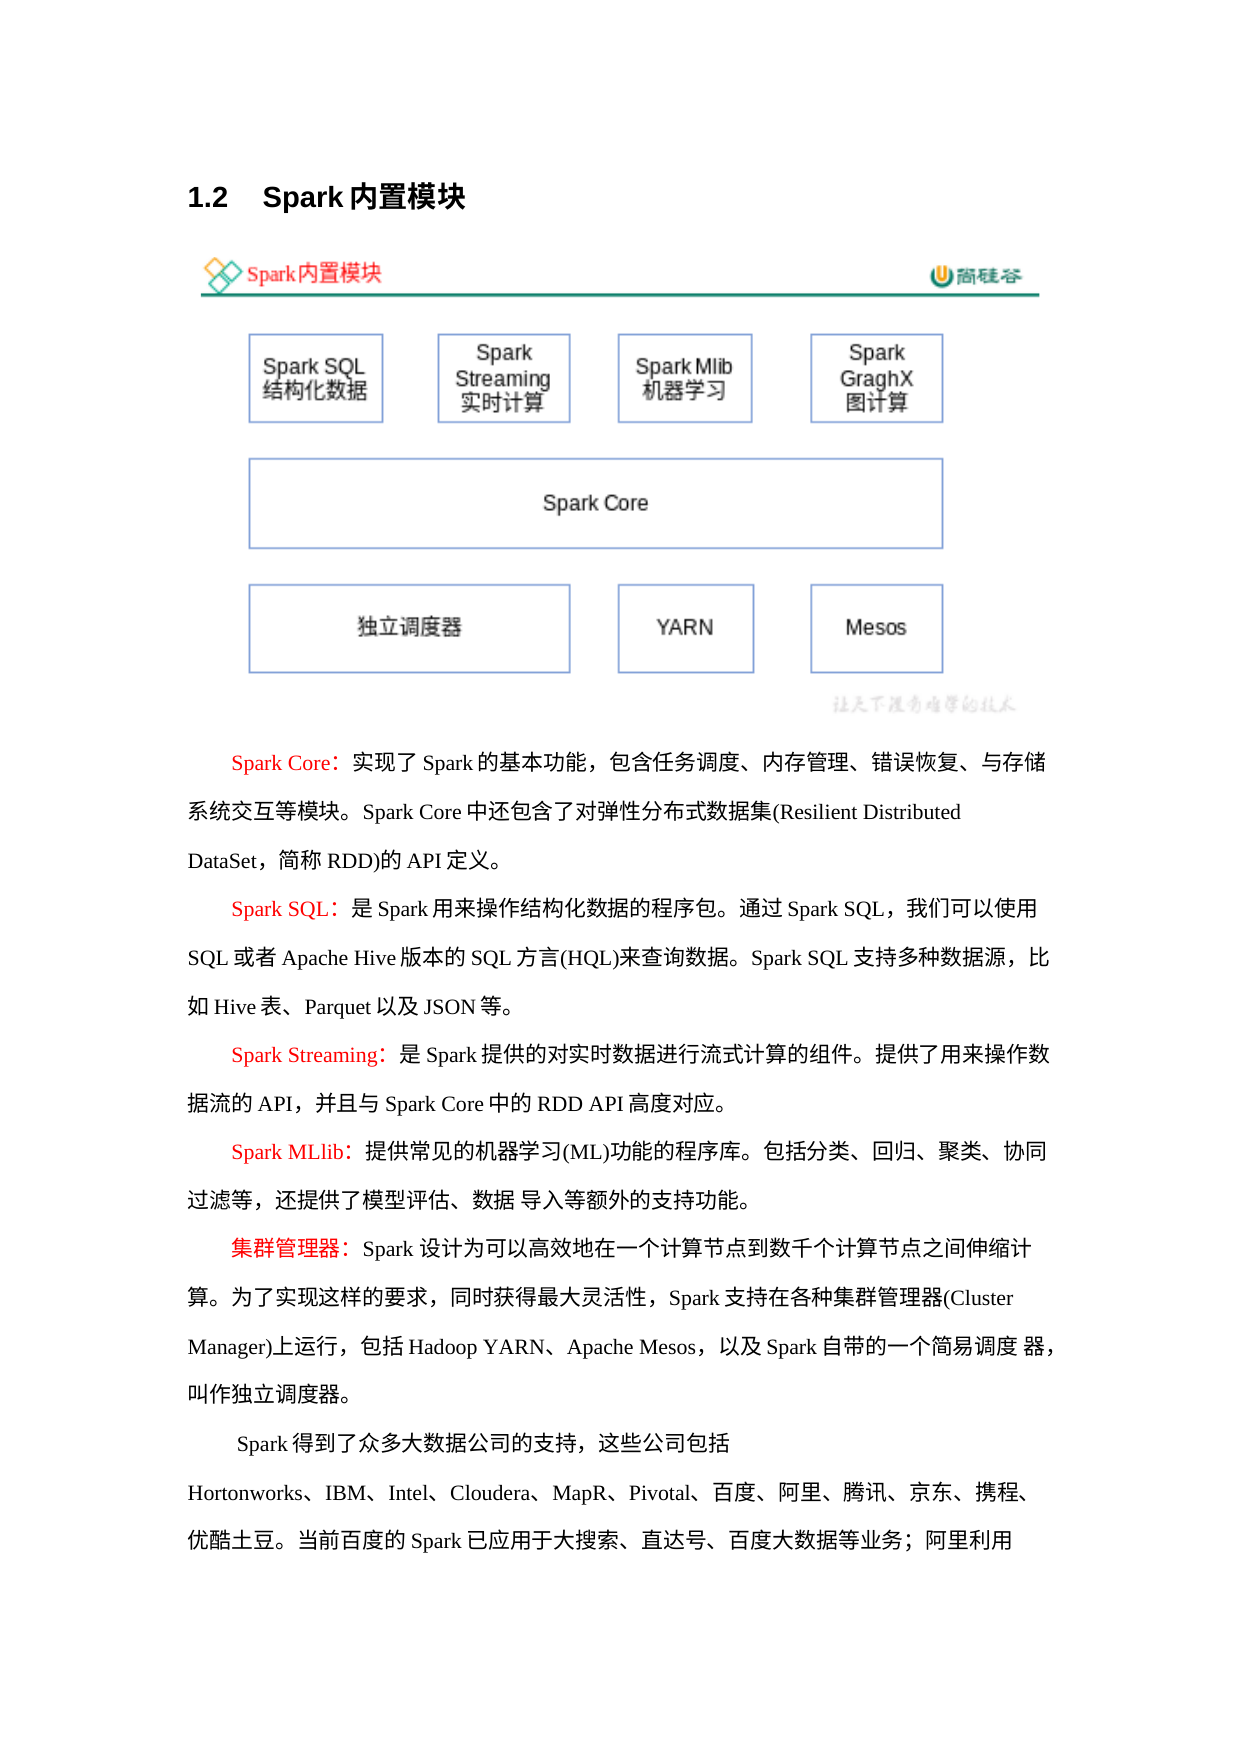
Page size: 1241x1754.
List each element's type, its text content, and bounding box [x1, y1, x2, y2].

list Spark MLlib：提供常见的机器学习(ML)功能的程序库。包括分类、回归、聚类、协同过滤等，还提供了模型评估、数据 导入等额外的支持功能。 [187, 1134, 1053, 1215]
list Spark Core：实现了Spark的基本功能，包含任务调度、内存管理、错误恢复、与存储系统交互等模块。Spark Core中还包含了对弹性分布式数据集(Resilient Distributed DataSet，简称RDD)的API定义。 [187, 745, 1053, 875]
subtitle Spark内置模块 [187, 162, 1053, 227]
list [187, 1425, 1053, 1555]
list Spark Streaming：是Spark提供的对实时数据进行流式计算的组件。提供了用来操作数据流的API，并且与Spark Core中的 RDD API高度对应。 [187, 1037, 1053, 1118]
list Spark SQL：是Spark用来操作结构化数据的程序包。通过Spark SQL，我们可以使用 SQL或者Apache Hive版本的SQL方言(HQL)来查询数据。Spark SQL支持多种数据源，比如Hive表、Parquet以及JSON等。 [187, 891, 1053, 1021]
list 集群管理器：Spark 设计为可以高效地在一个计算节点到数千个计算节点之间伸缩计 算。为了实现这样的要求，同时获得最大灵活性，Spark支持在各种集群管理器(Cluster Manager)上运行，包括Hadoop YARN、Apache Mesos，以及Spark自带的一个简易调度 器，叫作独立调度器。 [187, 1231, 1053, 1409]
